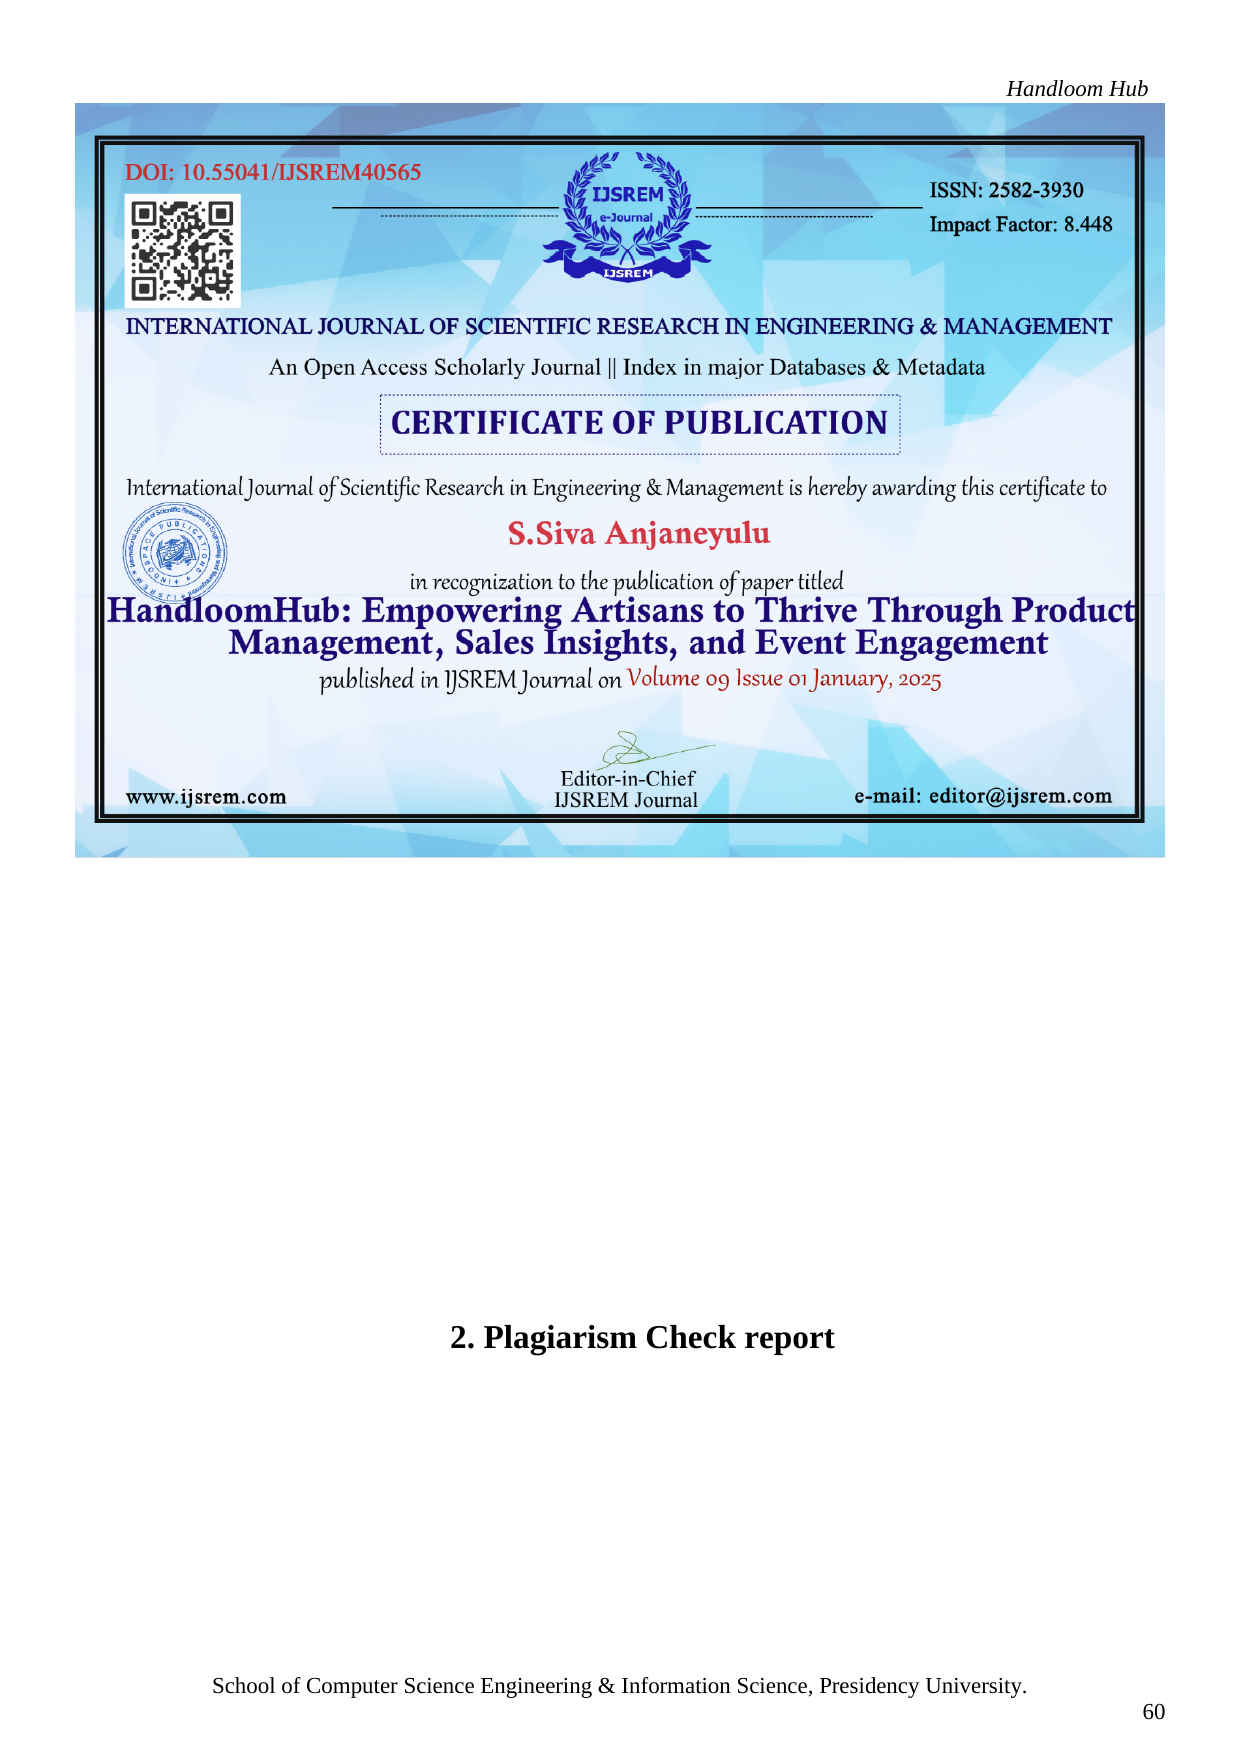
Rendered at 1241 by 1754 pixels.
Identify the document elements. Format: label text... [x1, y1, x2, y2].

text 2. Plagiarism Check report [375, 1317, 1165, 1356]
picture [75, 103, 1166, 858]
